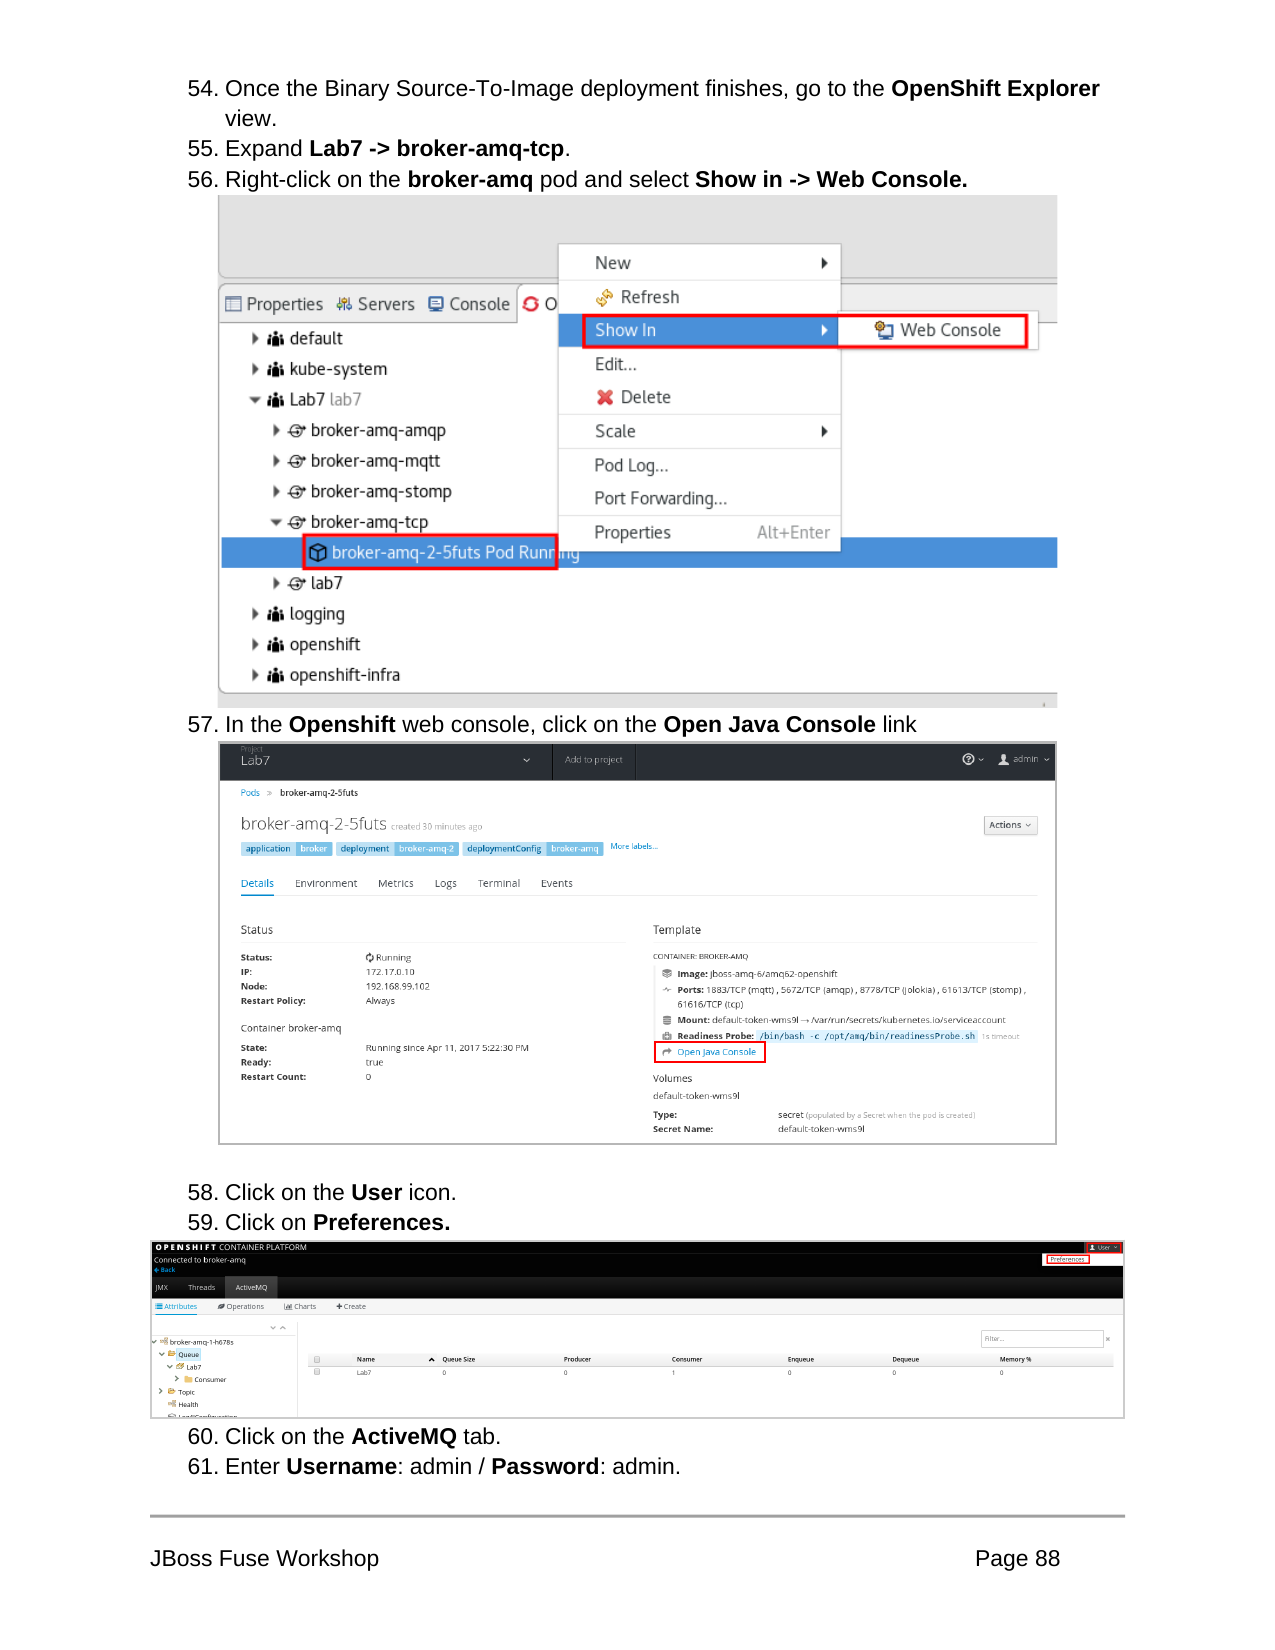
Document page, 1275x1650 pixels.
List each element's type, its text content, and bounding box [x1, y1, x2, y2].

list Right-click on the broker-amq pod and select Show in -> Web Console. [187, 166, 1125, 192]
list Click on Preferences. [187, 1209, 1125, 1236]
list Click on the ActiveMQ tab. [187, 1423, 1125, 1449]
picture [152, 1242, 1123, 1417]
list Click on the User icon. [187, 1179, 1125, 1206]
list In the Openshift web console, click on the Open Java Console link [187, 711, 1125, 737]
list Expand Lab7 -> broker-amq-tcp. [187, 135, 1125, 162]
list Enter Username: admin / Password: admin. [187, 1453, 1125, 1479]
picture [217, 195, 1058, 708]
picture [220, 744, 1055, 1143]
list Once the Binary Source-To-Image deployment finishes, go to the OpenShift Explorer view. [187, 75, 1125, 132]
